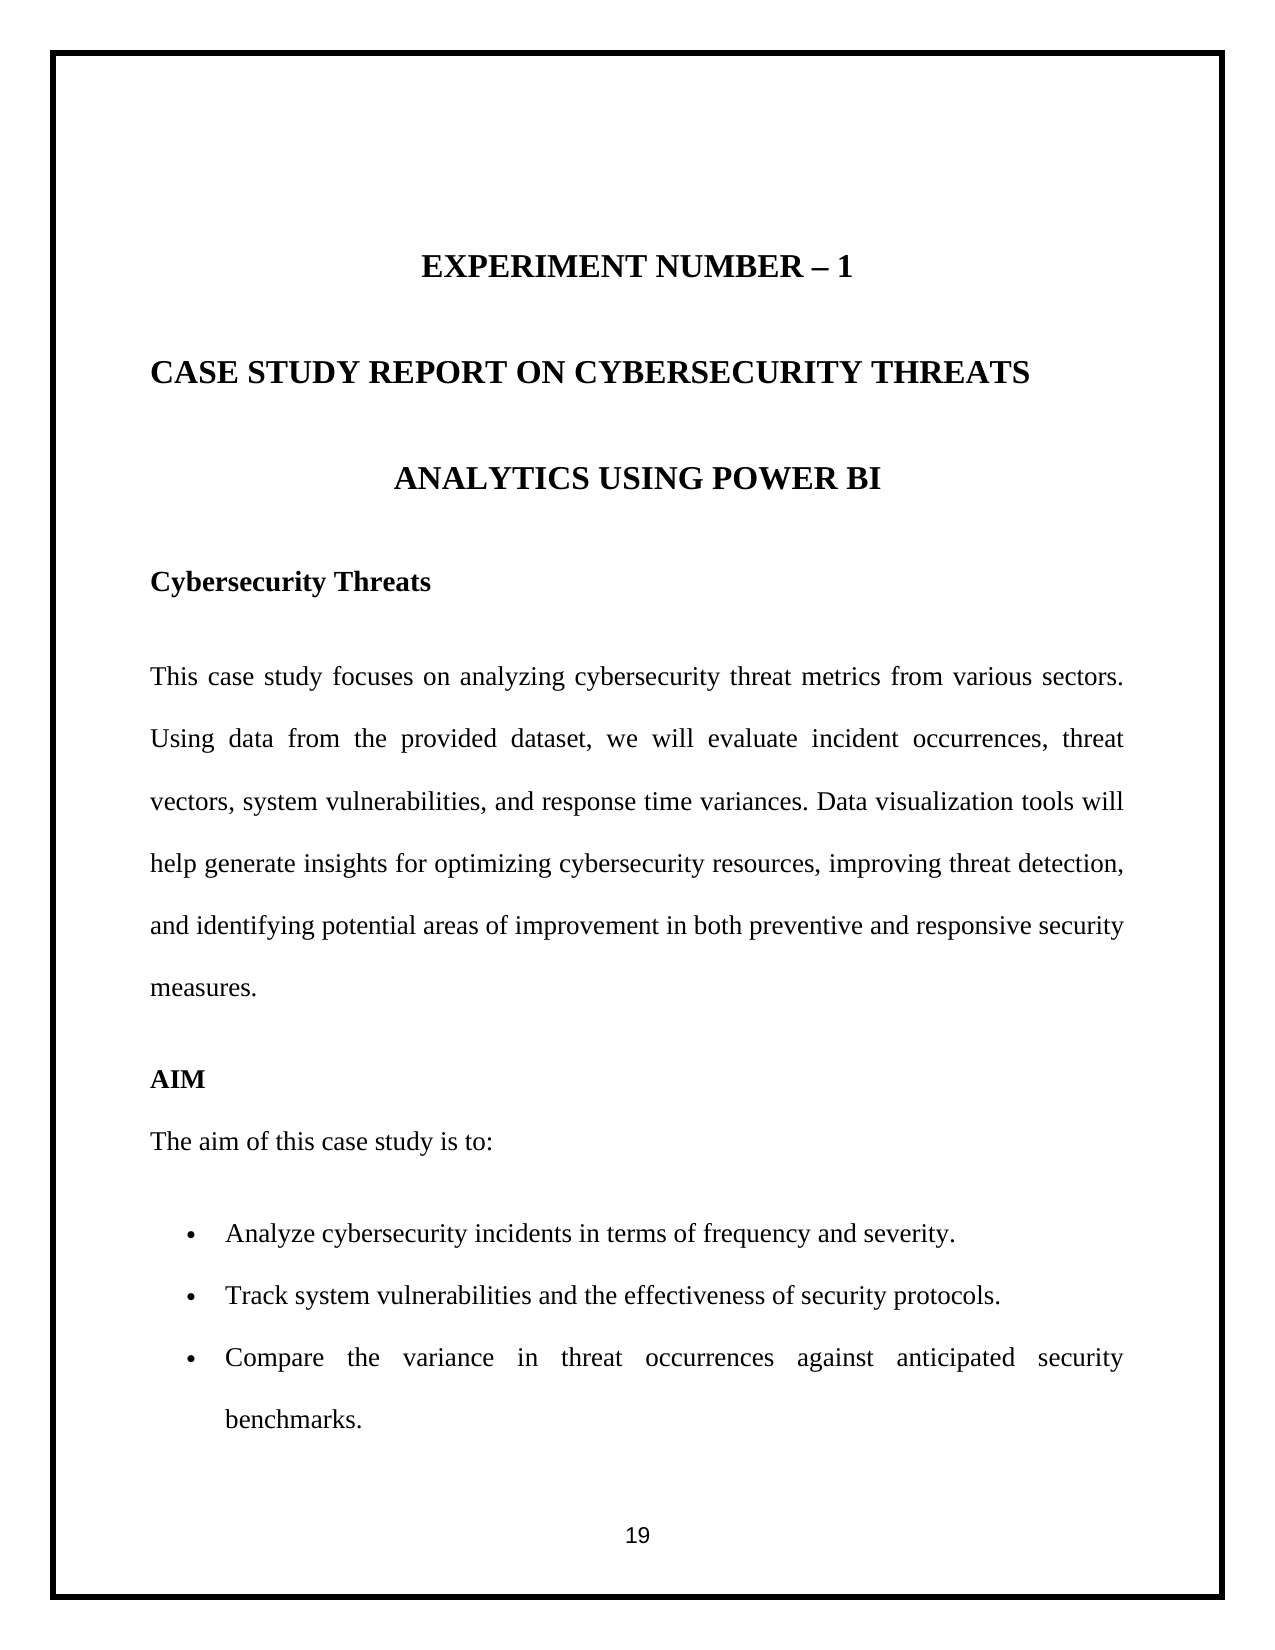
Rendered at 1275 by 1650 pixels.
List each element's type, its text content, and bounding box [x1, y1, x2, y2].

text AIM The aim of this case study is to: [150, 1063, 1125, 1156]
list Analyze cybersecurity incidents in terms of frequency and severity. [187, 1217, 1125, 1248]
text EXPERIMENT NUMBER – 1 [150, 246, 1125, 284]
text This case study focuses on analyzing cybersecurity threat metrics from various sectors. Using data from the provided dataset, we will evaluate incident occurrences, threat vectors, system vulnerabilities, and response time variances. Data visualization tools will help generate insights for optimizing cybersecurity resources, improving threat detection, and identifying potential areas of improvement in both preventive and responsive security measures. [150, 660, 1125, 1003]
list Track system vulnerabilities and the effectiveness of security protocols. [187, 1279, 1125, 1310]
text Cybersecurity Threats [150, 564, 1125, 597]
text CASE STUDY REPORT ON CYBERSECURITY THREATS [150, 352, 1125, 390]
text ANALYTICS USING POWER BI [150, 458, 1125, 496]
list Compare the variance in threat occurrences against anticipated security benchmarks. [187, 1341, 1125, 1435]
